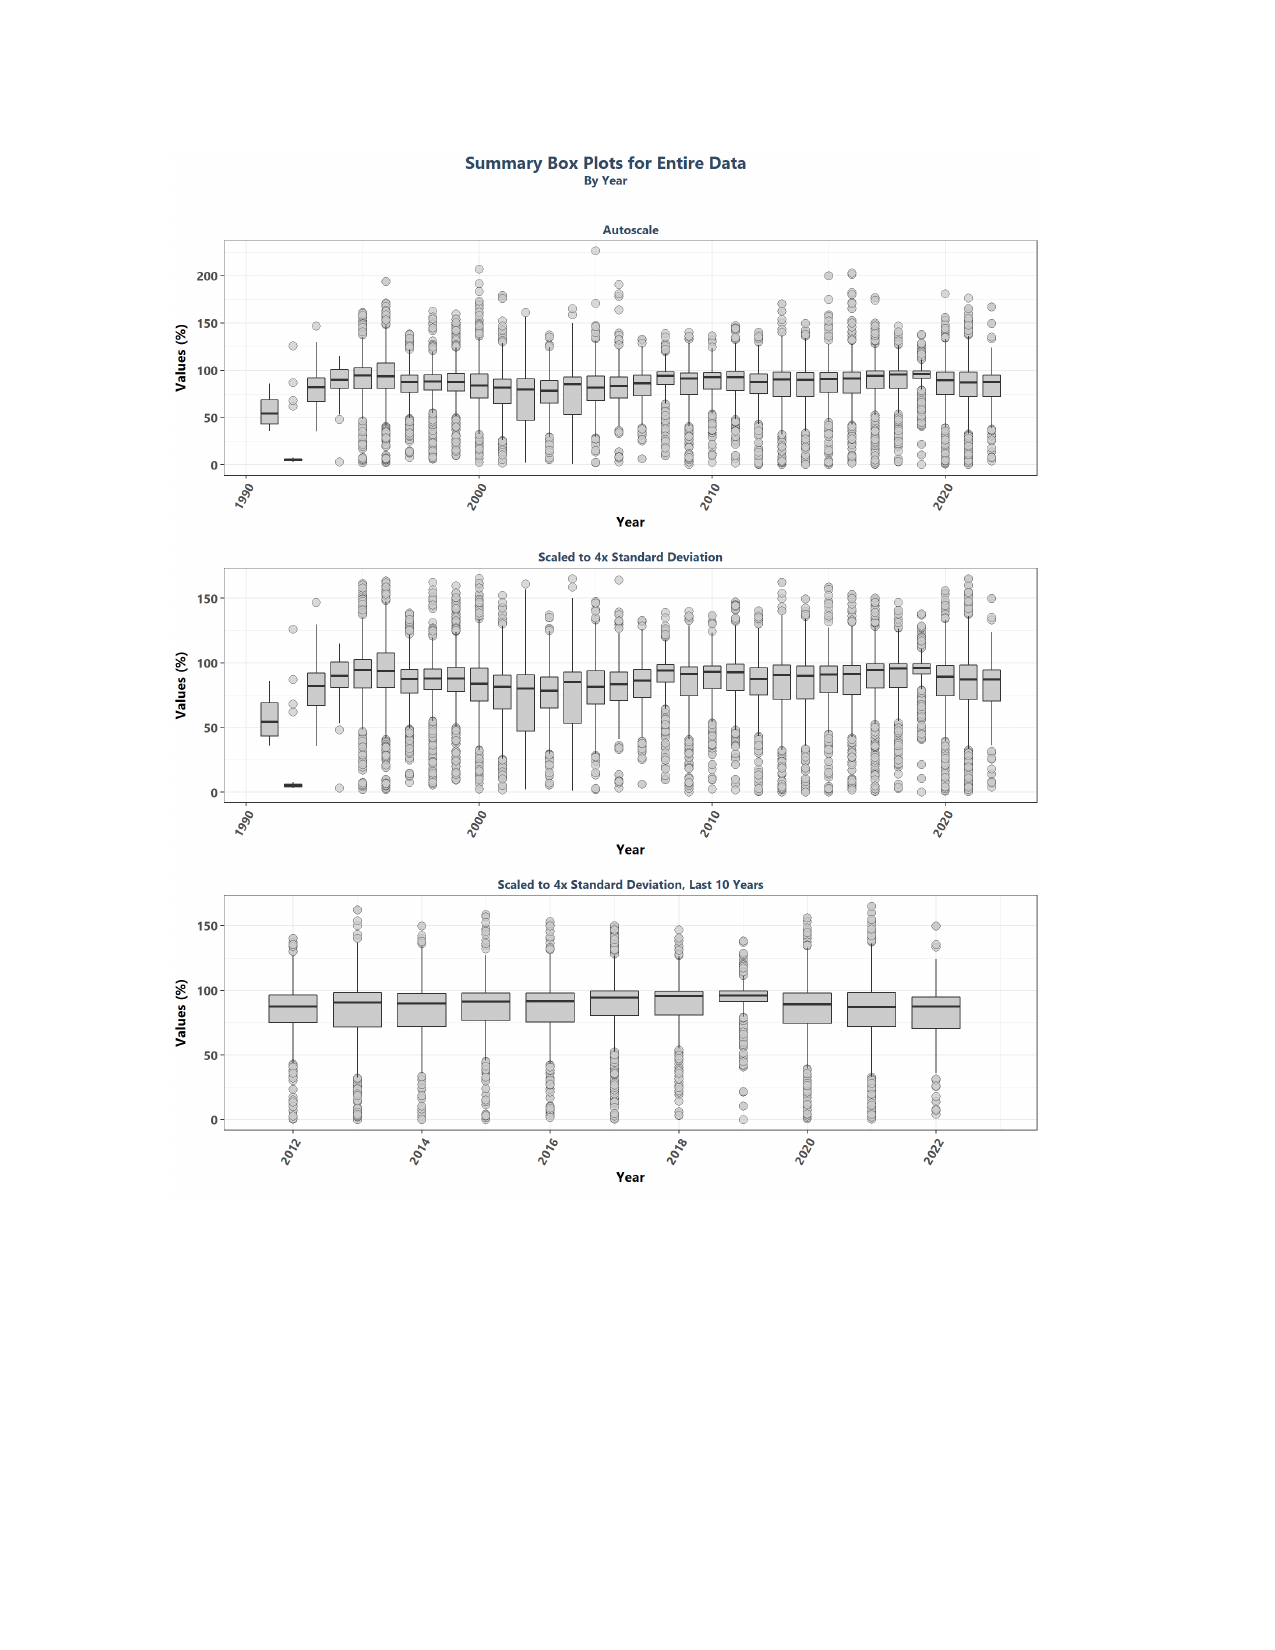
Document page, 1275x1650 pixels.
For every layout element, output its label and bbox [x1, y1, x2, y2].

picture [168, 150, 1044, 1200]
